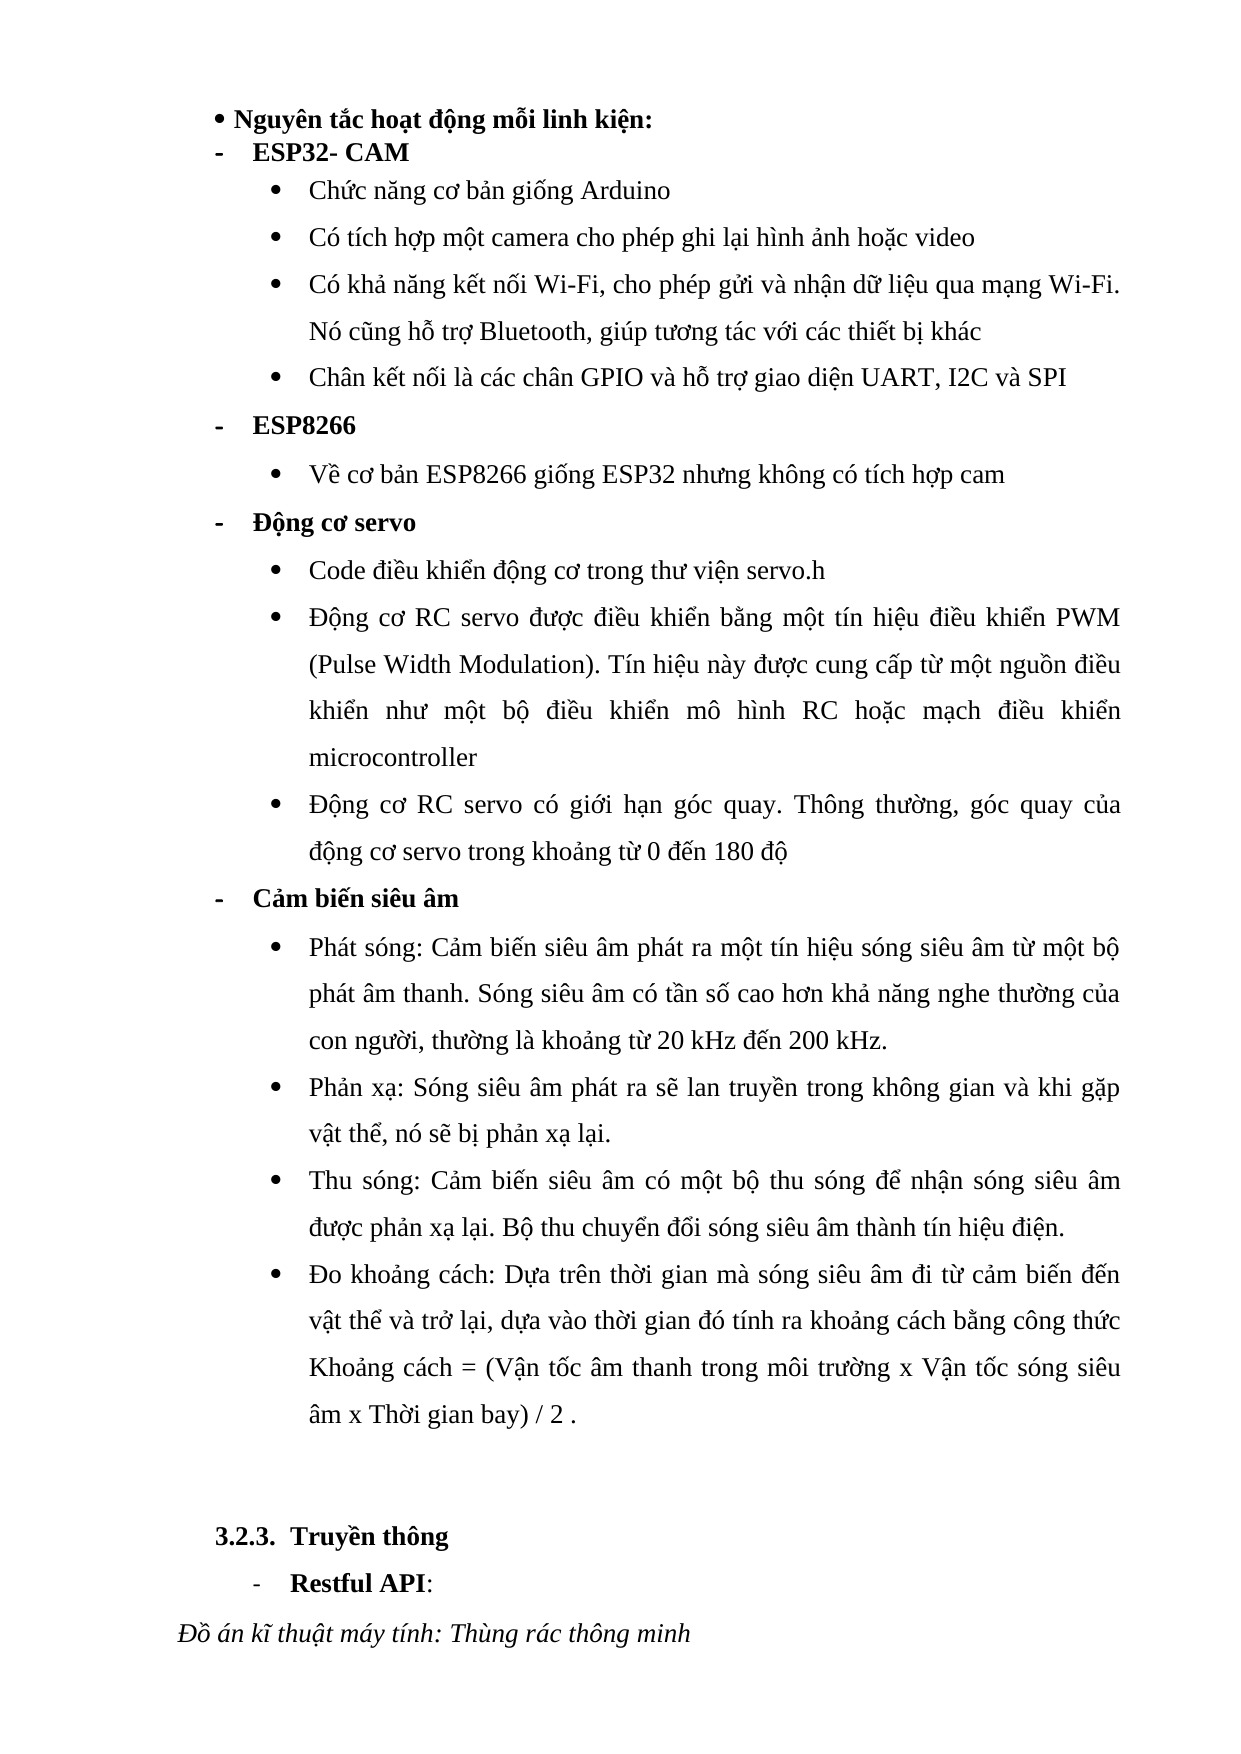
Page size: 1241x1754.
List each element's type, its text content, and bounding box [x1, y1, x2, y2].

list Đo khoảng cách: Dựa trên thời gian mà sóng siêu âm đi từ cảm biến đến vật thể và trở lại, dựa vào thời gian đó tính ra khoảng cách bằng công thức Khoảng cách = (Vận tốc âm thanh trong môi trường x Vận tốc sóng siêu âm x Thời gian bay) / 2 . [271, 1258, 1122, 1429]
list Phản xạ: Sóng siêu âm phát ra sẽ lan truyền trong không gian và khi gặp vật thể, nó sẽ bị phản xạ lại. [271, 1071, 1122, 1149]
list Cảm biến siêu âm [215, 881, 1122, 914]
list Phát sóng: Cảm biến siêu âm phát ra một tín hiệu sóng siêu âm từ một bộ phát âm thanh. Sóng siêu âm có tần số cao hơn khả năng nghe thường của con người, thường là khoảng từ 20 kHz đến 200 kHz. [271, 931, 1122, 1055]
list ESP32- CAM [215, 135, 1122, 168]
list Động cơ RC servo có giới hạn góc quay. Thông thường, góc quay của động cơ servo trong khoảng từ 0 đến 180 độ [271, 788, 1122, 866]
list Về cơ bản ESP8266 giống ESP32 nhưng không có tích hợp cam [271, 458, 1122, 489]
list ESP8266 [215, 408, 1122, 441]
list Động cơ servo [215, 505, 1122, 538]
list Thu sóng: Cảm biến siêu âm có một bộ thu sóng để nhận sóng siêu âm được phản xạ lại. Bộ thu chuyển đổi sóng siêu âm thành tín hiệu điện. [271, 1164, 1122, 1242]
list Restful API: [252, 1566, 1122, 1599]
list Nguyên tắc hoạt động mỗi linh kiện: [215, 103, 1122, 135]
list Chân kết nối là các chân GPIO và hỗ trợ giao diện UART, I2C và SPI [271, 361, 1122, 393]
subtitle Truyền thông [215, 1520, 1122, 1551]
list Động cơ RC servo được điều khiển bằng một tín hiệu điều khiển PWM (Pulse Width Modulation). Tín hiệu này được cung cấp từ một nguồn điều khiển như một bộ điều khiển mô hình RC hoặc mạch điều khiển microcontroller [271, 601, 1122, 772]
list Có tích hợp một camera cho phép ghi lại hình ảnh hoặc video [271, 221, 1122, 252]
list Có khả năng kết nối Wi-Fi, cho phép gửi và nhận dữ liệu qua mạng Wi-Fi. Nó cũng hỗ trợ Bluetooth, giúp tương tác với các thiết bị khác [271, 268, 1122, 346]
list Code điều khiển động cơ trong thư viện servo.h [271, 554, 1122, 585]
list Chức năng cơ bản giống Arduino [271, 174, 1122, 206]
